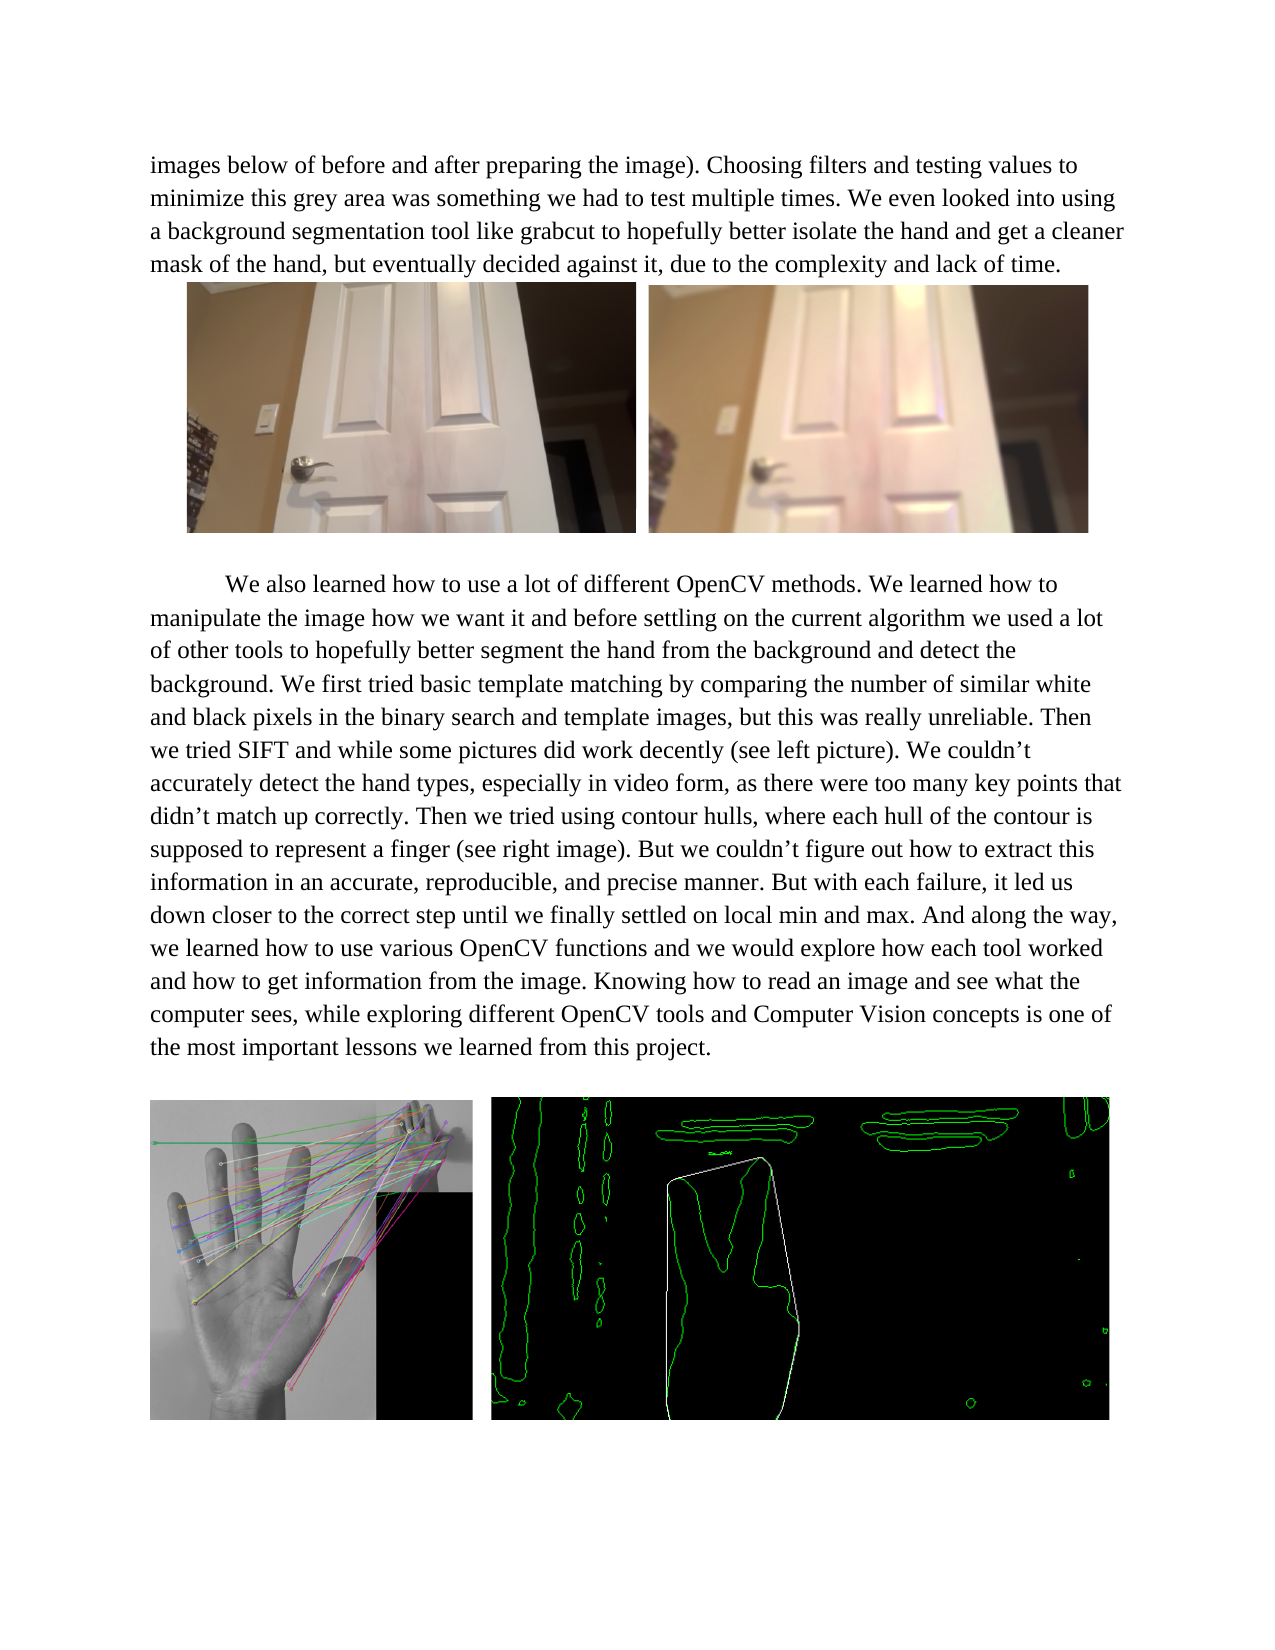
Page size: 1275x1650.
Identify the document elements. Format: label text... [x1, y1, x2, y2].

picture [150, 1100, 473, 1420]
picture [648, 285, 1089, 533]
picture [491, 1097, 1110, 1420]
picture [186, 282, 637, 533]
text We also learned how to use a lot of different OpenCV methods. We learned how to manipulate the image how we want it and before settling on the current algorithm we used a lot of other tools to hopefully better segment the hand from the background and detect the background. We first tried basic template matching by comparing the number of similar white and black pixels in the binary search and template images, but this was really unreliable. Then we tried SIFT and while some pictures did work decently (see left picture). We couldn’t accurately detect the hand types, especially in video form, as there were too many key points that didn’t match up correctly. Then we tried using contour hulls, where each hull of the contour is supposed to represent a finger (see right image). But we couldn’t figure out how to extract this information in an accurate, reproducible, and precise manner. But with each failure, it led us down closer to the correct step until we finally settled on local min and max. And along the way, we learned how to use various OpenCV functions and we would explore how each tool worked and how to get information from the image. Knowing how to read an image and see what the computer sees, while exploring different OpenCV tools and Computer Vision concepts is one of the most important lessons we learned from this project. [150, 569, 1125, 1061]
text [150, 150, 1125, 278]
